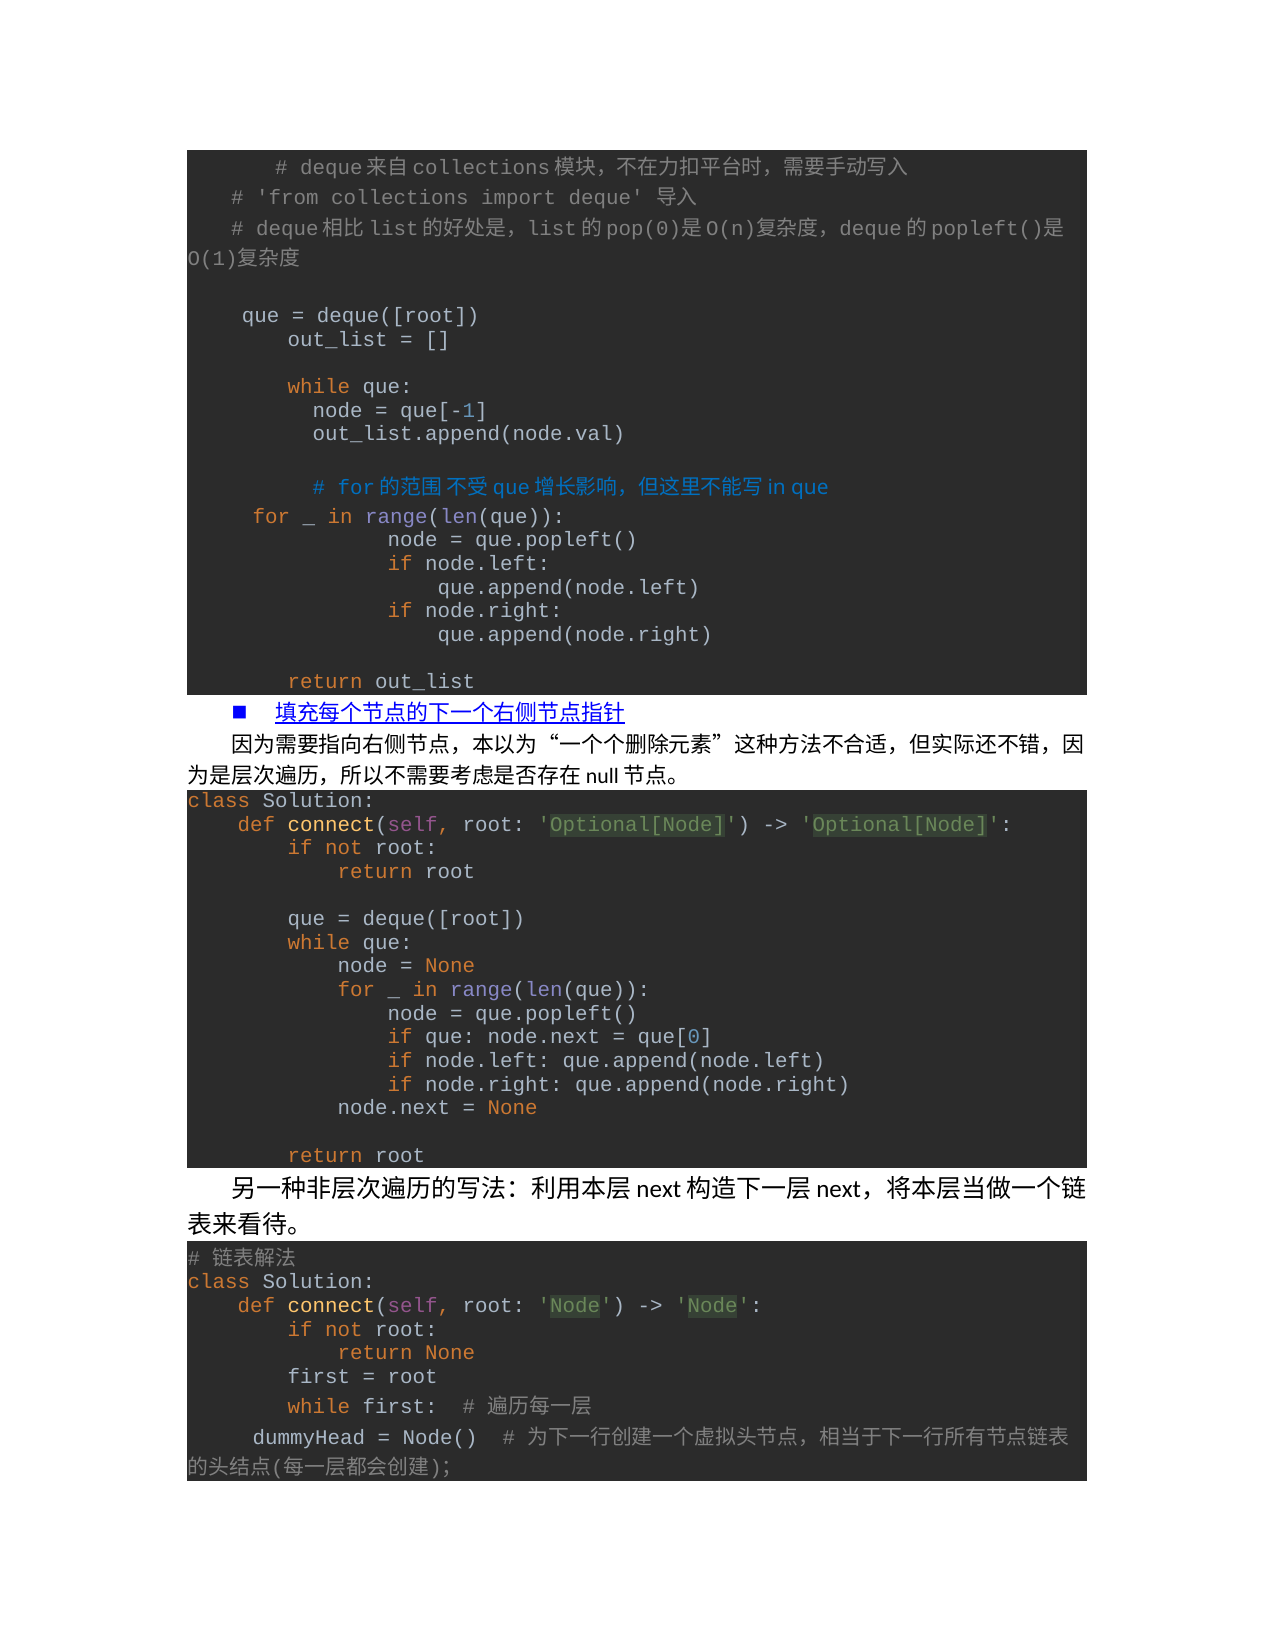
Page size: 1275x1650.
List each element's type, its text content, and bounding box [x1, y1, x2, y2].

text 因为需要指向右侧节点，本以为“一个个删除元素”这种方法不合适，但实际还不错，因为是层次遍历，所以不需要考虑是否存在null节点。 [187, 727, 1087, 790]
text 另一种非层次遍历的写法：利用本层next构造下一层next，将本层当做一个链表来看待。 [187, 1168, 1087, 1241]
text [187, 150, 1087, 695]
list 填充每个节点的下一个右侧节点指针 [231, 695, 1087, 727]
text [187, 1241, 1087, 1481]
text class Solution: def connect(self, root: 'Optional[Node]') -> 'Optional[Node]': if not root: return root que = deque([root]) while que: node = None for _ in range(len(que)): node = que.popleft() if que: node.next = que[0] if node.left: que.append(node.left) if node.right: que.append(node.right) node.next = None return root [187, 790, 1087, 1168]
